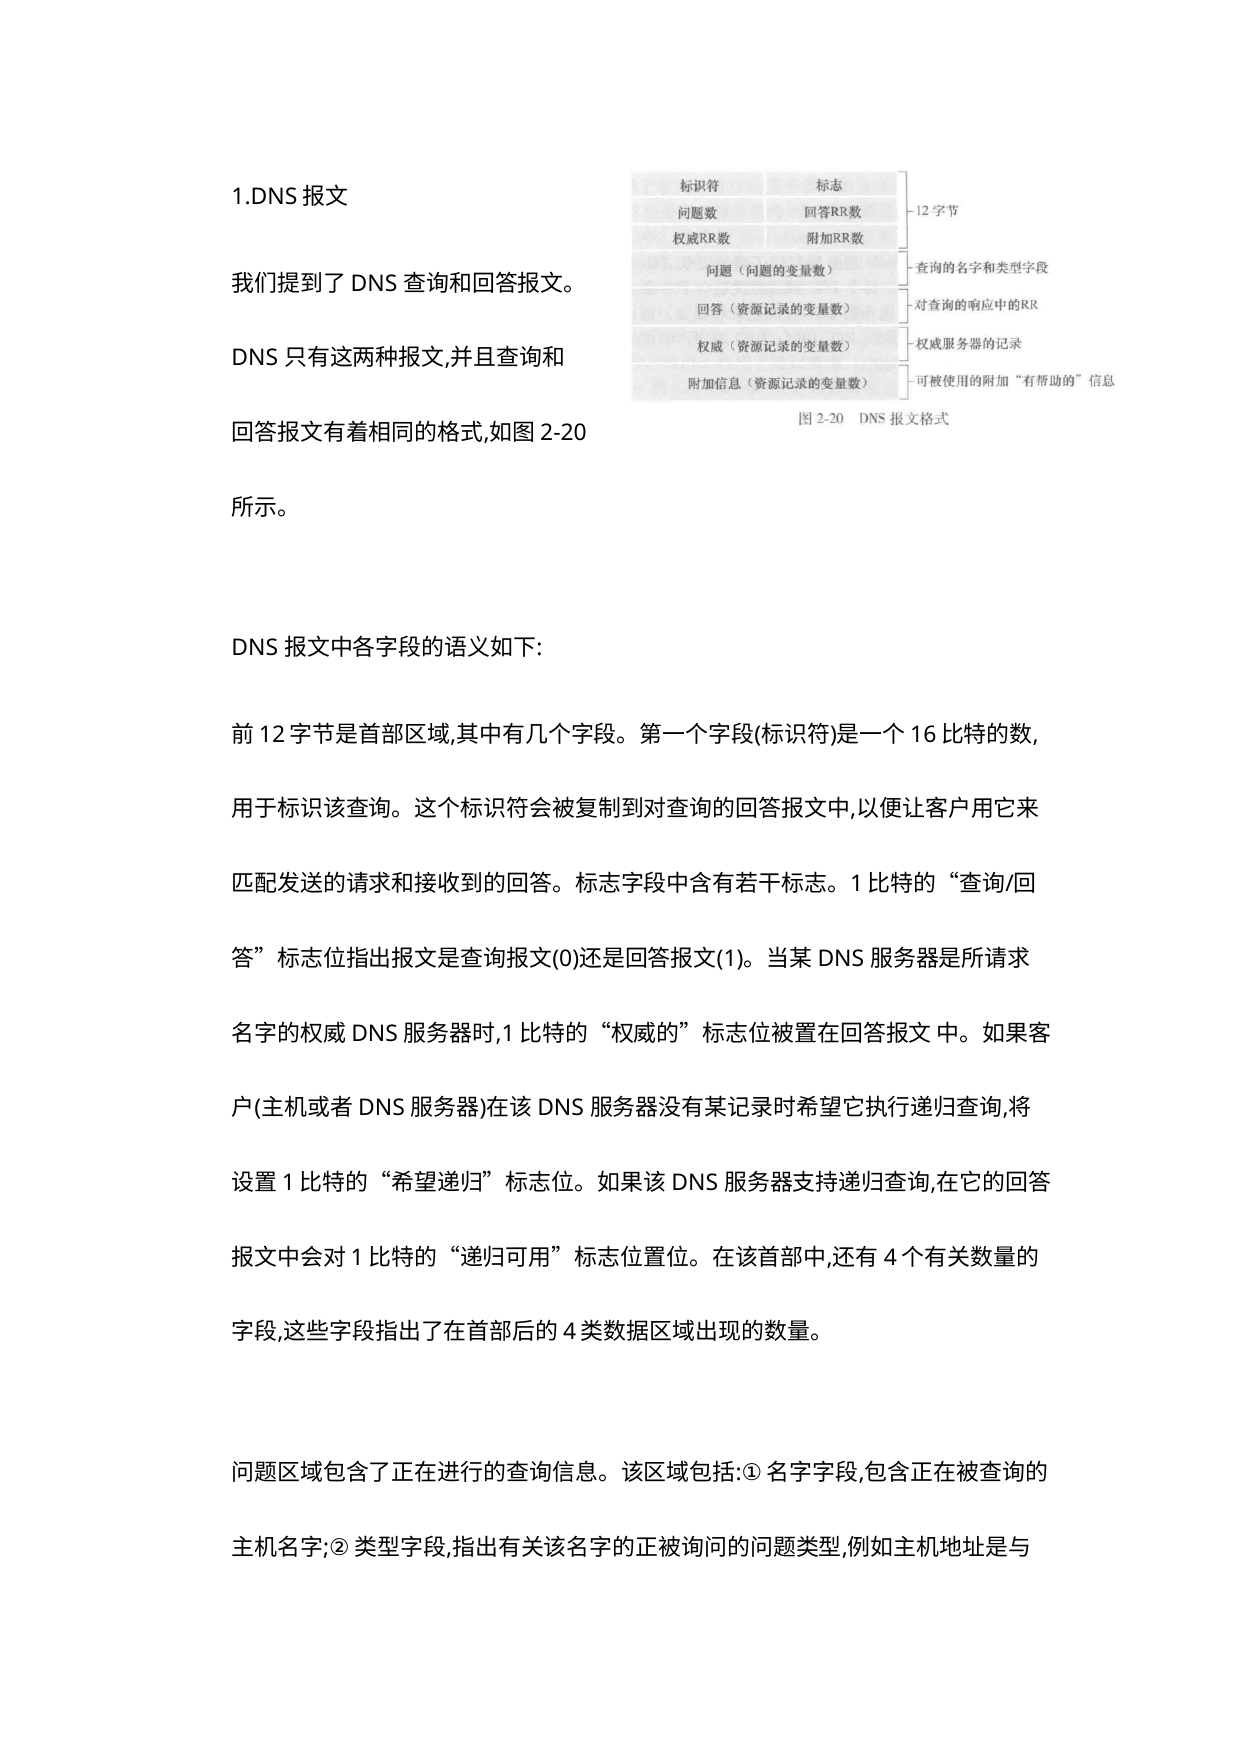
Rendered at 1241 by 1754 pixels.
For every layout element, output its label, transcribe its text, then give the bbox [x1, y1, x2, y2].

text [231, 1438, 1053, 1577]
text 我们提到了DNS 查询和回答报文。DNS 只有这两种报文,并且查询和 回答报文有着相同的格式,如图2-20所示。 [231, 249, 1053, 538]
text DNS 报文中各字段的语义如下: [231, 613, 1053, 678]
picture [615, 165, 1131, 431]
text 1.DNS报文 [231, 162, 1053, 227]
text 前12字节是首部区域,其中有几个字段。第一个字段(标识符)是一个16比特的数,用于标识该查询。这个标识符会被复制到对查询的回答报文中,以便让客户用它来匹配发送的请求和接收到的回答。标志字段中含有若干标志。1比特的“查询/回答”标志位指出报文是查询报文(0)还是回答报文(1)。当某 DNS 服务器是所请求名字的权威 DNS 服务器时,1比特的“权威的”标志位被置在回答报文 中。如果客户(主机或者 DNS 服务器)在该 DNS 服务器没有某记录时希望它执行递归查询,将设置1比特的“希望递归”标志位。如果该 DNS 服务器支持递归查询,在它的回答报文中会对1比特的“递归可用”标志位置位。在该首部中,还有 4个有关数量的字段,这些字段指出了在首部后的4类数据区域出现的数量。 [231, 700, 1053, 1362]
